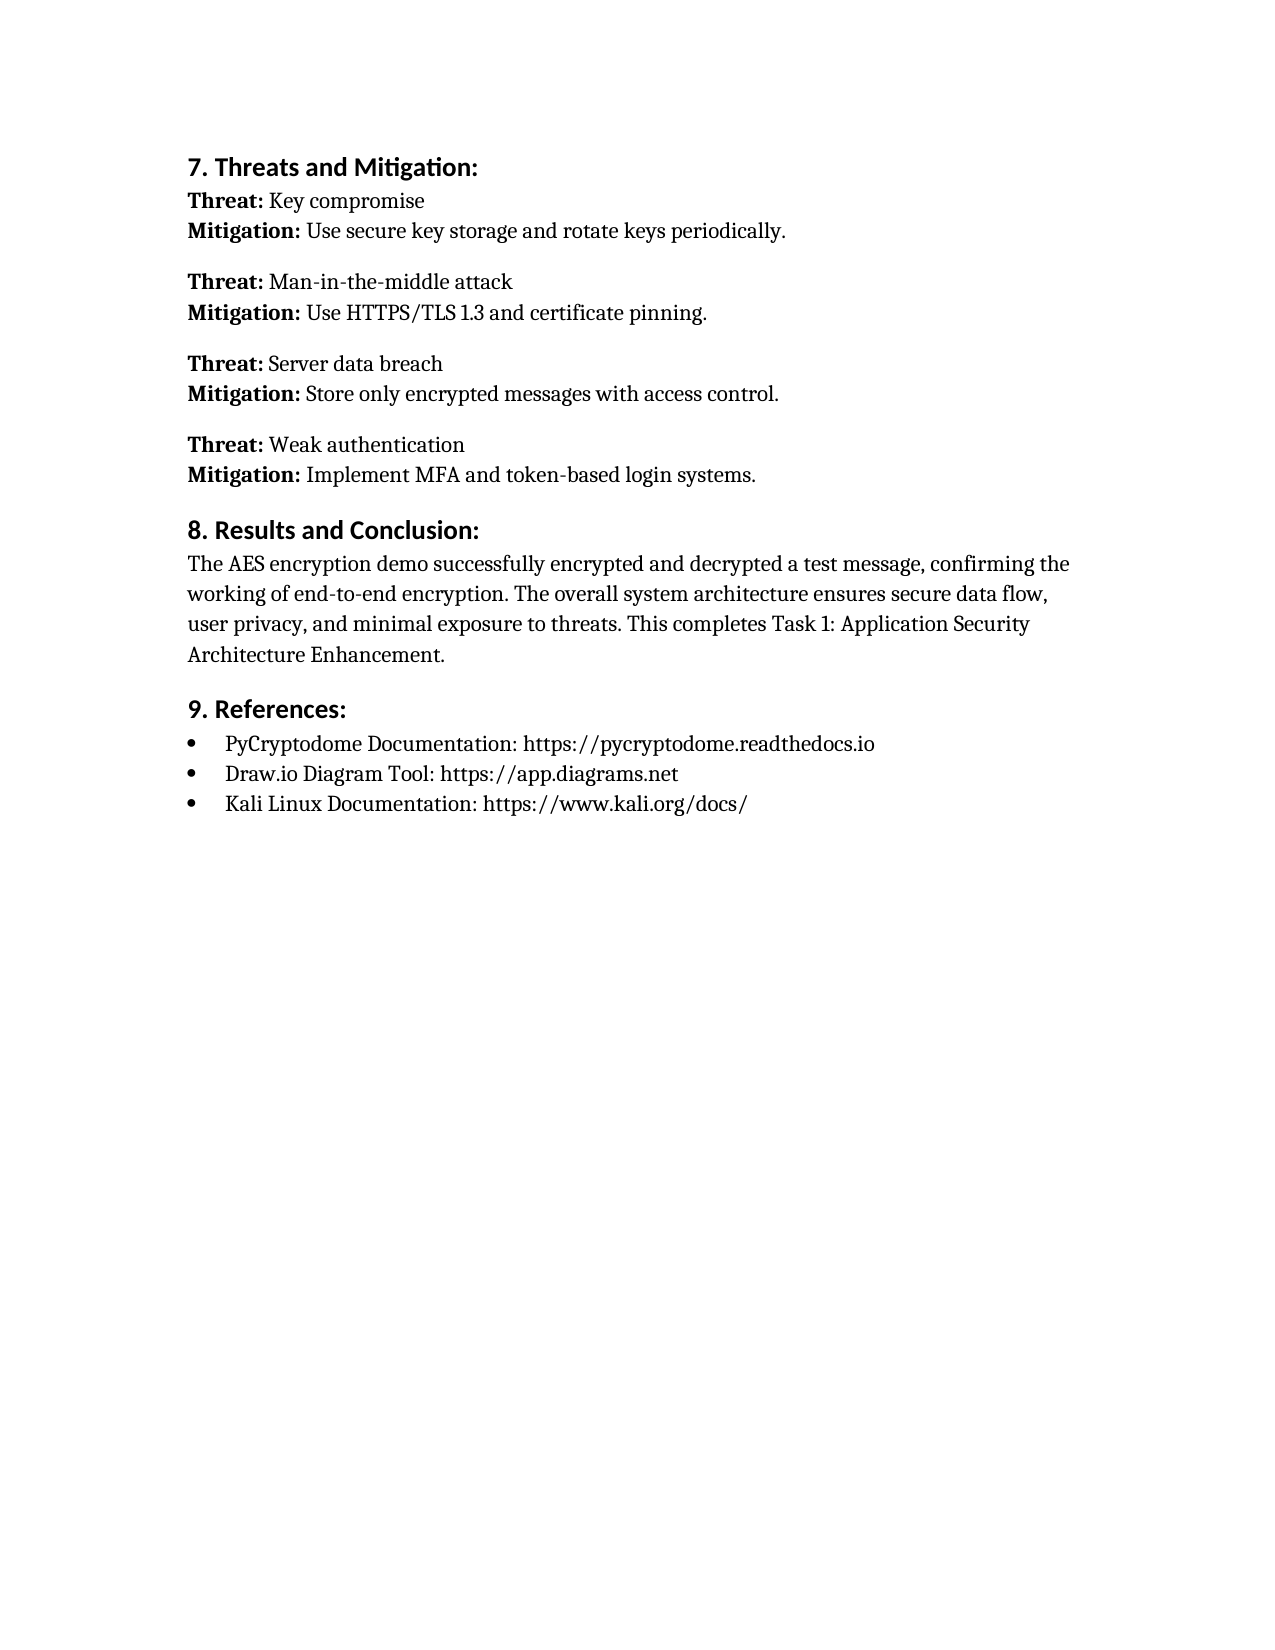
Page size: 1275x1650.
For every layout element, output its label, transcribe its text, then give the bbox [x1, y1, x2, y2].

text The AES encryption demo successfully encrypted and decrypted a test message, confirming the working of end-to-end encryption. The overall system architecture ensures secure data flow, user privacy, and minimal exposure to threats. This completes Task 1: Application Security Architecture Enhancement. [187, 551, 1087, 668]
text Threat: Weak authentication Mitigation: Implement MFA and token-based login systems. [187, 432, 1087, 488]
text Threat: Key compromise Mitigation: Use secure key storage and rotate keys periodically. [187, 188, 1087, 244]
text Threat: Server data breach Mitigation: Store only encrypted messages with access control. [187, 350, 1087, 407]
subtitle 8. Results and Conclusion: [187, 513, 1087, 546]
list Kali Linux Documentation: https://www.kali.org/docs/ [187, 791, 1087, 817]
list Draw.io Diagram Tool: https://app.diagrams.net [187, 761, 1087, 787]
text Threat: Man-in-the-middle attack Mitigation: Use HTTPS/TLS 1.3 and certificate pinning. [187, 269, 1087, 326]
list PyCryptodome Documentation: https://pycryptodome.readthedocs.io [187, 730, 1087, 757]
subtitle 7. Threats and Mitigation: [187, 150, 1087, 183]
subtitle 9. References: [187, 692, 1087, 726]
